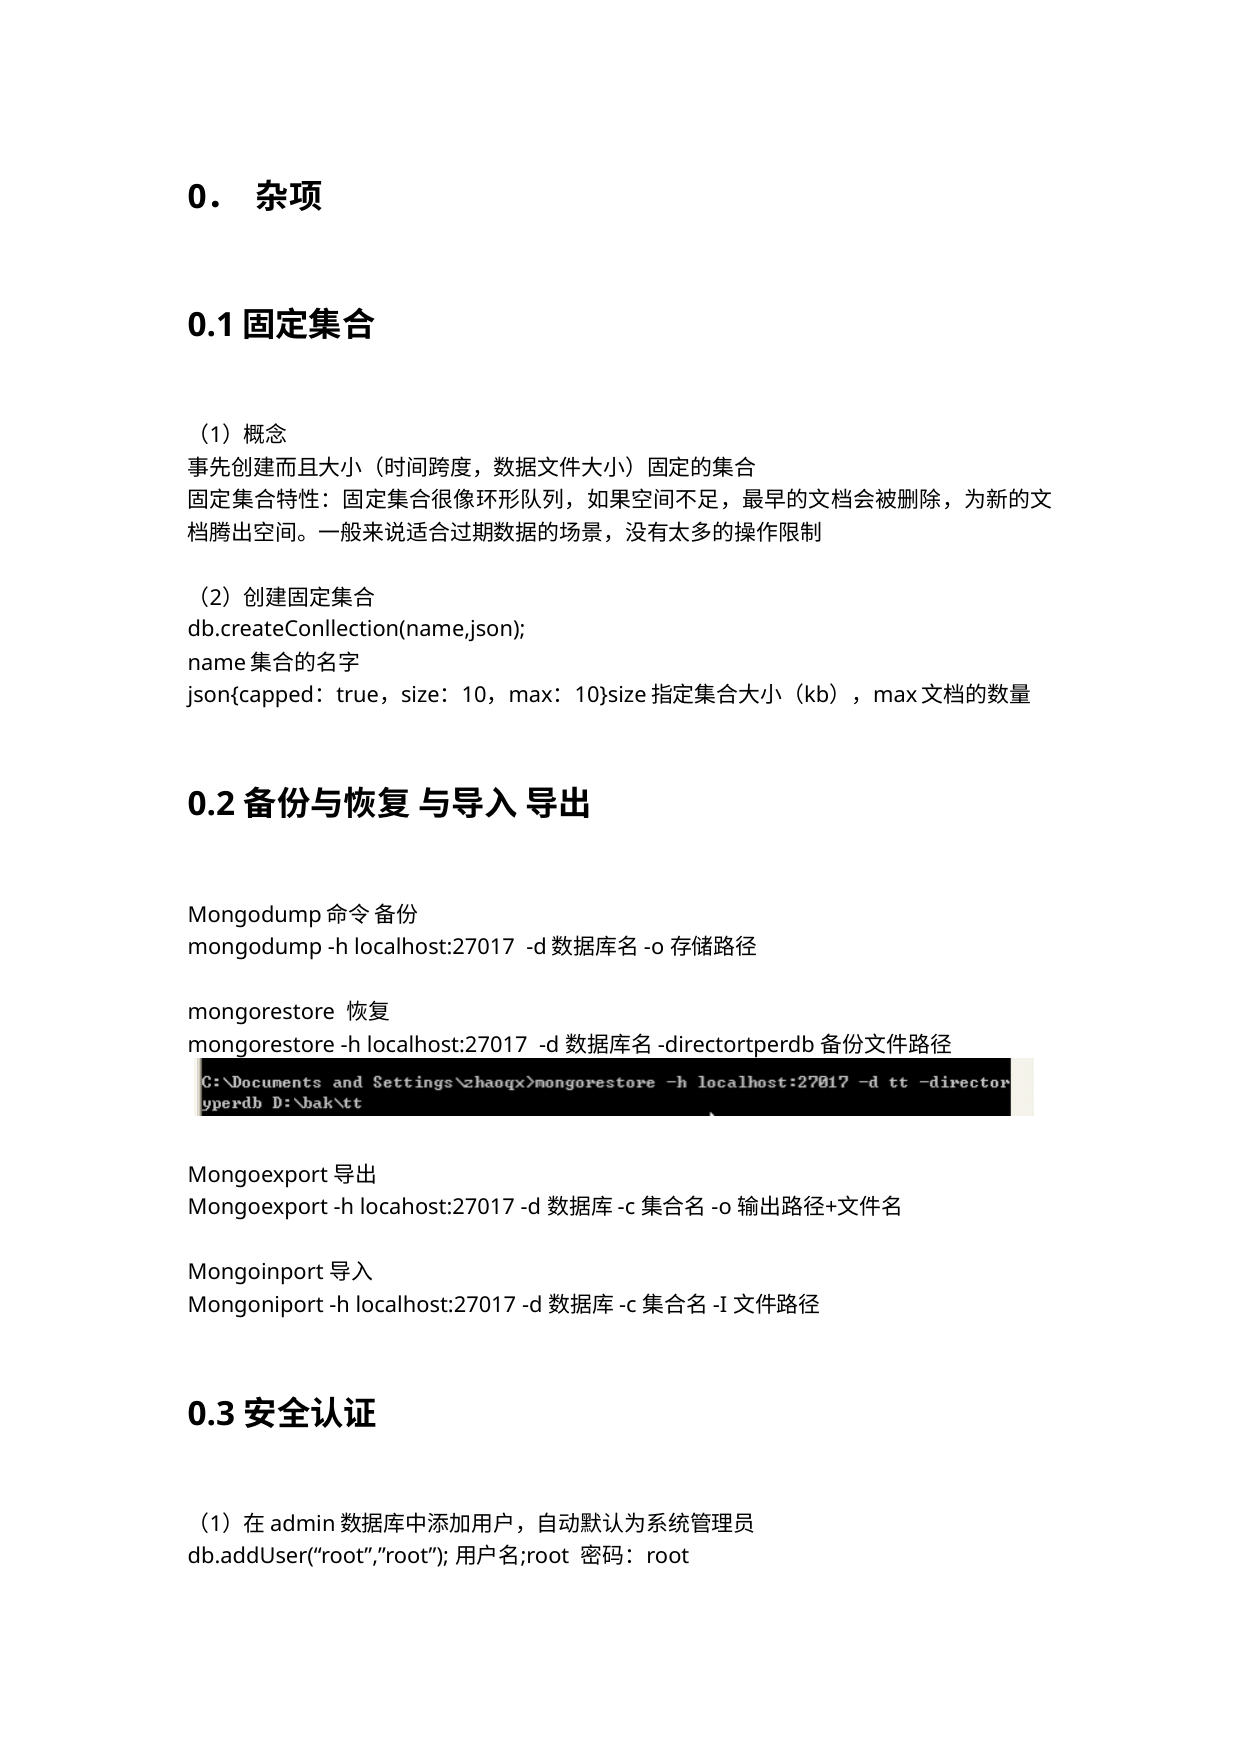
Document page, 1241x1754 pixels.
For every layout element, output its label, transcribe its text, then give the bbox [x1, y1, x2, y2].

text mongodump -h localhost:27017 -d数据库名 -o 存储路径 [187, 929, 1053, 961]
text Mongoinport 导入 [187, 1254, 1053, 1286]
text Mongodump命令 备份 [187, 896, 1053, 929]
text 事先创建而且大小（时间跨度，数据文件大小）固定的集合 [187, 449, 1053, 482]
text mongorestore -h localhost:27017 -d 数据库名 -directortperdb 备份文件路径 [187, 1026, 1053, 1059]
subtitle 0.2 备份与恢复 与导入 导出 [187, 769, 1053, 834]
text db.createConllection(name,json); [187, 612, 1053, 644]
text json{capped：true，size：10，max：10}size指定集合大小（kb），max文档的数量 [187, 677, 1053, 709]
text name集合的名字 [187, 644, 1053, 677]
text （1）概念 [187, 417, 1053, 449]
text （1）在admin数据库中添加用户，自动默认为系统管理员 [187, 1506, 1053, 1538]
text Mongoniport -h localhost:27017 -d 数据库 -c 集合名 -I 文件路径 [187, 1286, 1053, 1319]
subtitle 杂项 [187, 162, 1053, 227]
subtitle 0.1固定集合 [187, 289, 1053, 354]
subtitle 0.3 安全认证 [187, 1378, 1053, 1443]
text （2）创建固定集合 [187, 579, 1053, 612]
text Mongoexport -h locahost:27017 -d 数据库 -c 集合名 -o 输出路径+文件名 [187, 1189, 1053, 1221]
text mongorestore 恢复 [187, 994, 1053, 1026]
text db.addUser(“root”,”root”); 用户名;root 密码：root [187, 1538, 1053, 1571]
picture [187, 1058, 1035, 1116]
text 固定集合特性：固定集合很像环形队列，如果空间不足，最早的文档会被删除，为新的文档腾出空间。一般来说适合过期数据的场景，没有太多的操作限制 [187, 482, 1053, 547]
text Mongoexport 导出 [187, 1156, 1053, 1189]
